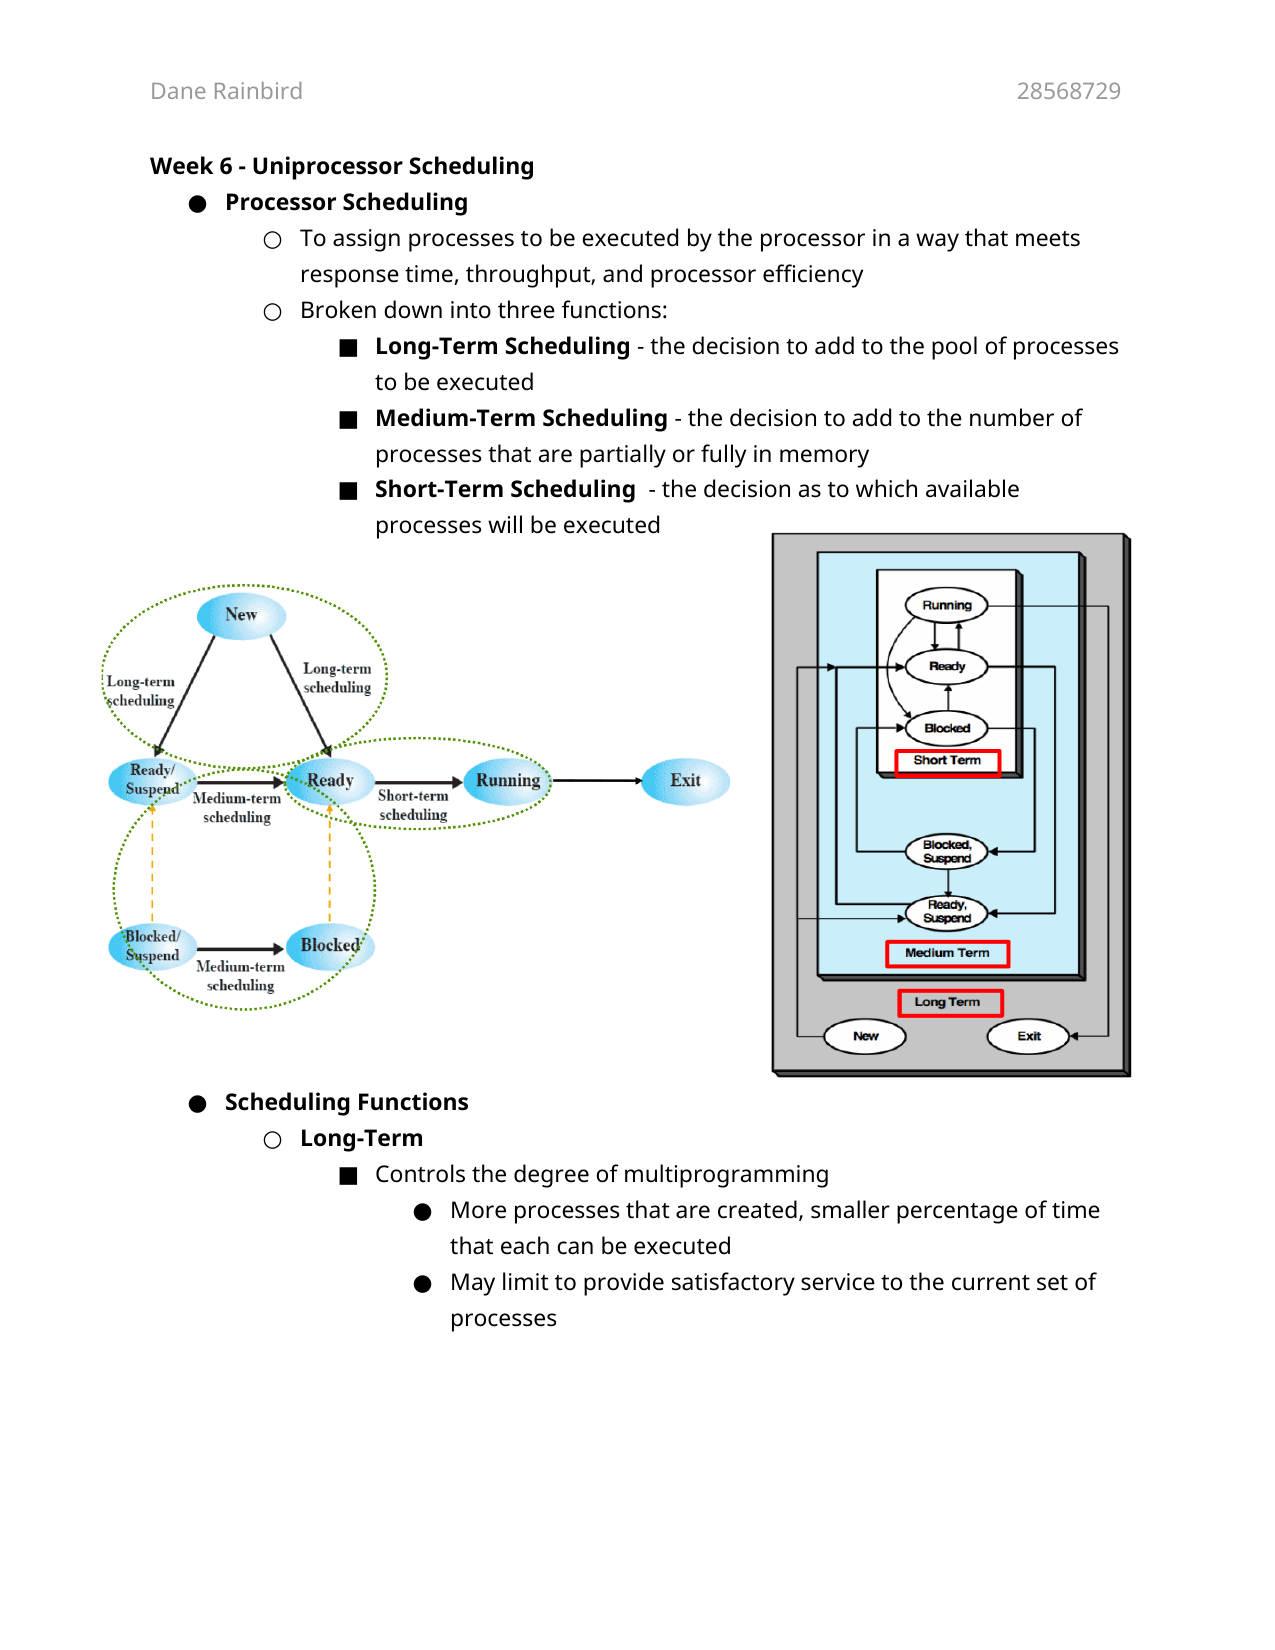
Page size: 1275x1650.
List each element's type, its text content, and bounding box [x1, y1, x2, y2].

list To assign processes to be executed by the processor in a way that meets response time, throughput, and processor efficiency [262, 222, 1125, 289]
list Long-Term [262, 1122, 1125, 1153]
list Broken down into three functions: [262, 294, 1125, 325]
list Medium-Term Scheduling - the decision to add to the number of processes that are partially or fully in memory [337, 402, 1125, 469]
list Processor Scheduling [187, 186, 1125, 217]
list Controls the degree of multiprogramming [337, 1158, 1125, 1189]
list Scheduling Functions [187, 1086, 1125, 1117]
list Short-Term Scheduling - the decision as to which available processes will be executed [337, 473, 1125, 541]
picture [767, 529, 1137, 1082]
picture [101, 582, 731, 1017]
list Long-Term Scheduling - the decision to add to the pool of processes to be executed [337, 330, 1125, 397]
list More processes that are created, smaller percentage of time that each can be executed [412, 1194, 1125, 1261]
subtitle Week 6 - Uniprocessor Scheduling [150, 150, 1125, 181]
list May limit to provide satisfactory service to the current set of processes [412, 1266, 1125, 1333]
